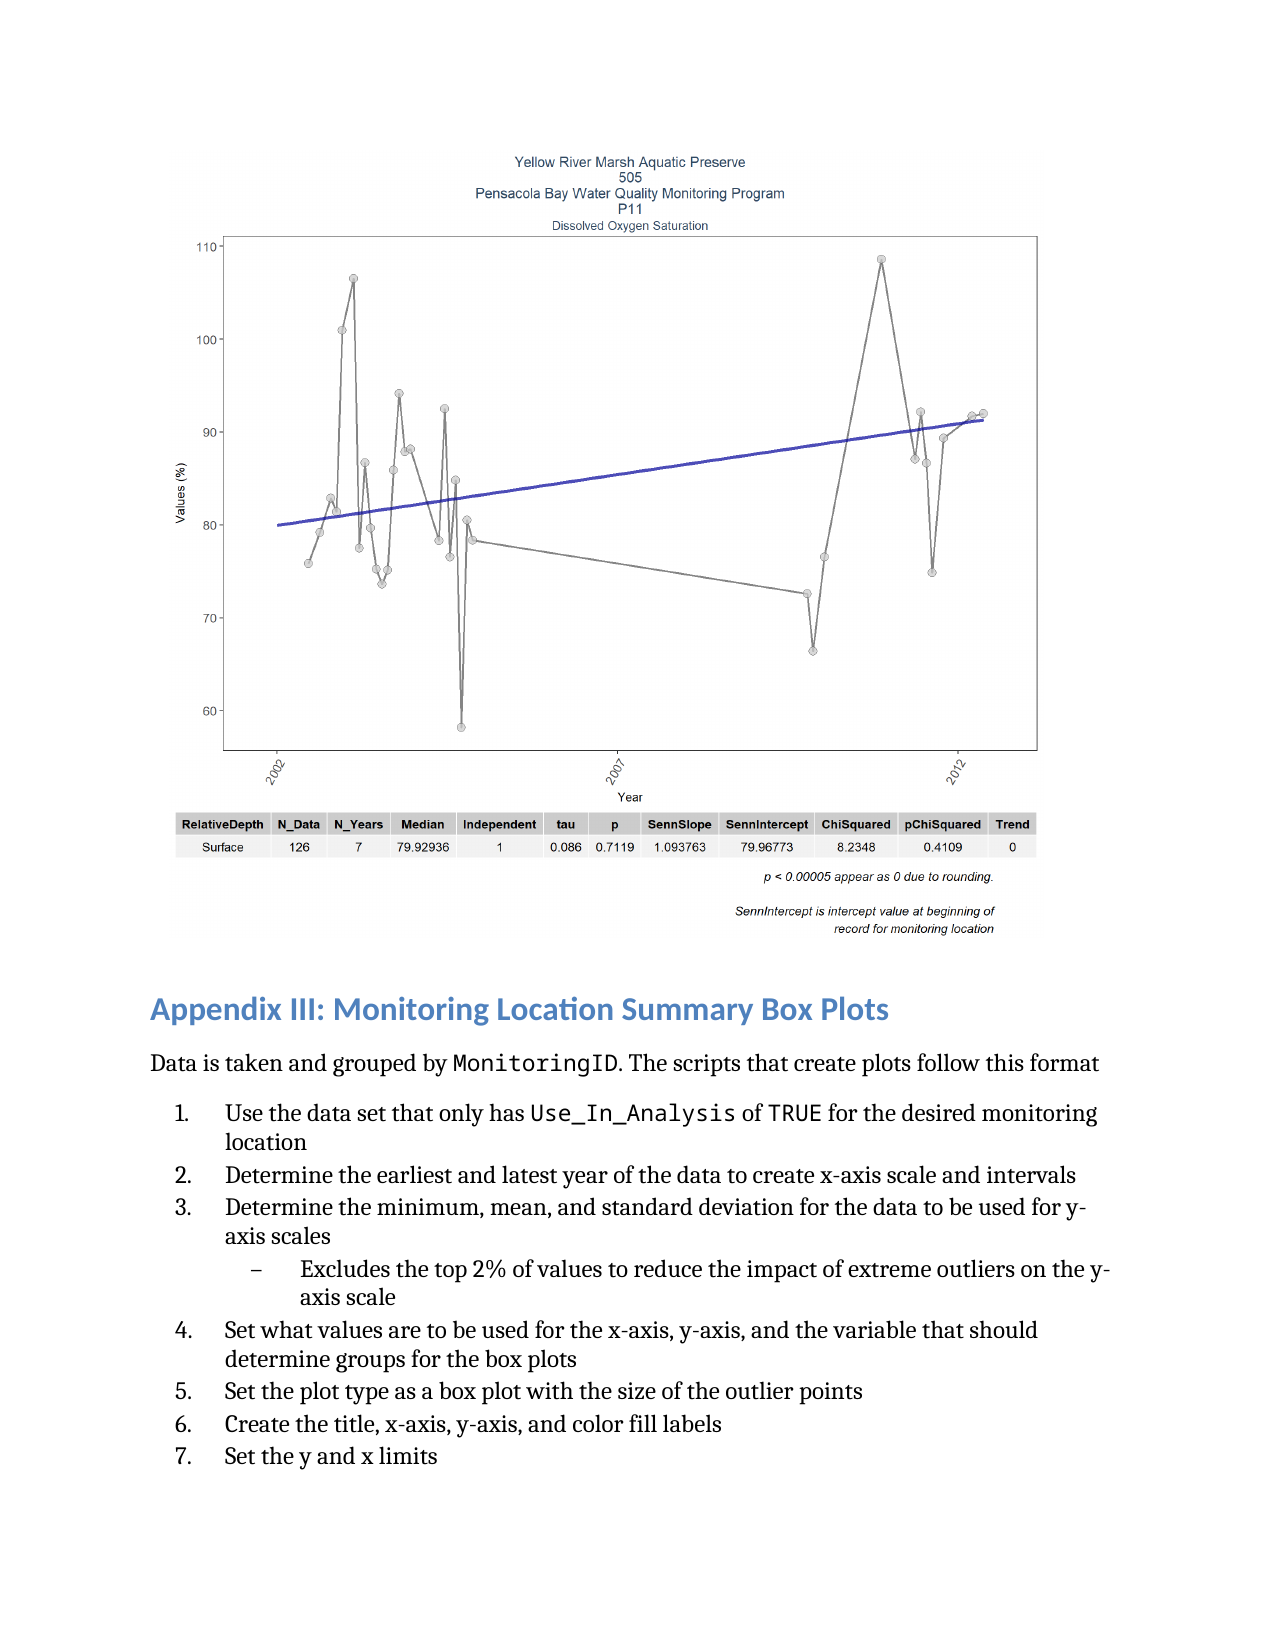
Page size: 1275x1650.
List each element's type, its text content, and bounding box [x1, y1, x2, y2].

list Determine the minimum, mean, and standard deviation for the data to be used for y-axis scales [175, 1193, 1125, 1251]
list Determine the earliest and latest year of the data to create x-axis scale and intervals [175, 1161, 1125, 1189]
list Set what values are to be used for the x-axis, y-axis, and the variable that should determine groups for the box plots [175, 1316, 1125, 1373]
list Excludes the top 2% of values to reduce the impact of extreme outliers on the y-axis scale [250, 1254, 1125, 1312]
list Set the y and x limits [175, 1442, 1125, 1471]
list Use the data set that only has Use_In_Analysis of TRUE for the desired monitoring location [175, 1097, 1125, 1157]
picture [168, 150, 1044, 938]
list Set the plot type as a box plot with the size of the outlier points [175, 1377, 1125, 1406]
subtitle Appendix III: Monitoring Location Summary Box Plots [150, 987, 1125, 1028]
list Create the title, x-axis, y-axis, and color fill labels [175, 1409, 1125, 1438]
text Data is taken and grouped by MonitoringID. The scripts that create plots follow this format [150, 1047, 1125, 1078]
